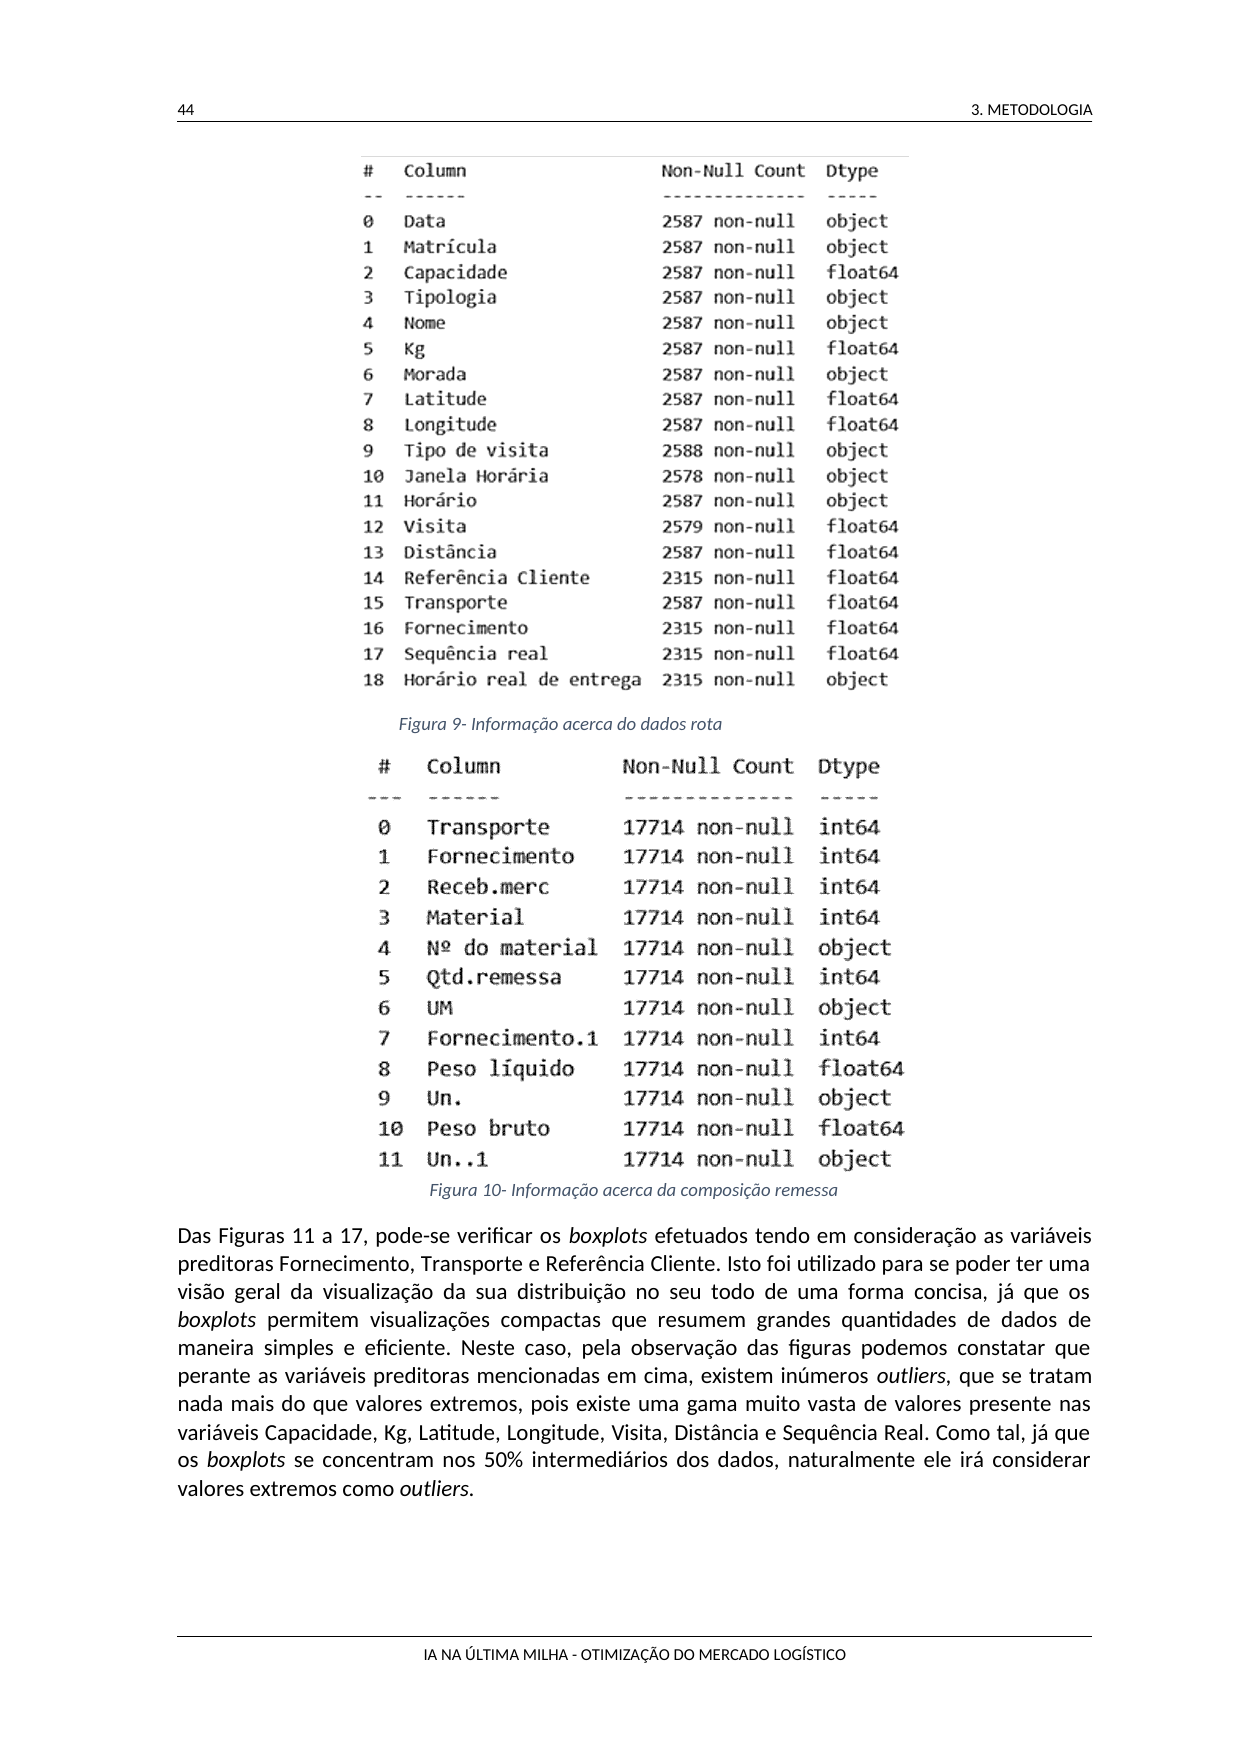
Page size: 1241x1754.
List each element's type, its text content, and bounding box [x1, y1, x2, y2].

text Figura 9- Informação acerca do dados rota [325, 712, 1092, 735]
text Das Figuras 11 a 17, pode-se verificar os boxplots efetuados tendo em consideração as variáveis preditoras Fornecimento, Transporte e Referência Cliente. Isto foi utilizado para se poder ter uma visão geral da visualização da sua distribuição no seu todo de uma forma concisa, já que os boxplots permitem visualizações compactas que resumem grandes quantidades de dados de maneira simples e eficiente. Neste caso, pela observação das figuras podemos constatar que perante as variáveis preditoras mencionadas em cima, existem inúmeros outliers, que se tratam nada mais do que valores extremos, pois existe uma gama muito vasta de valores presente nas variáveis Capacidade, Kg, Latitude, Longitude, Visita, Distância e Sequência Real. Como tal, já que os boxplots se concentram nos 50% intermediários dos dados, naturalmente ele irá considerar valores extremos como outliers. [177, 1221, 1092, 1502]
text Figura 10- Informação acerca da composição remessa [177, 1178, 1092, 1201]
picture [358, 755, 911, 1177]
picture [361, 147, 909, 696]
